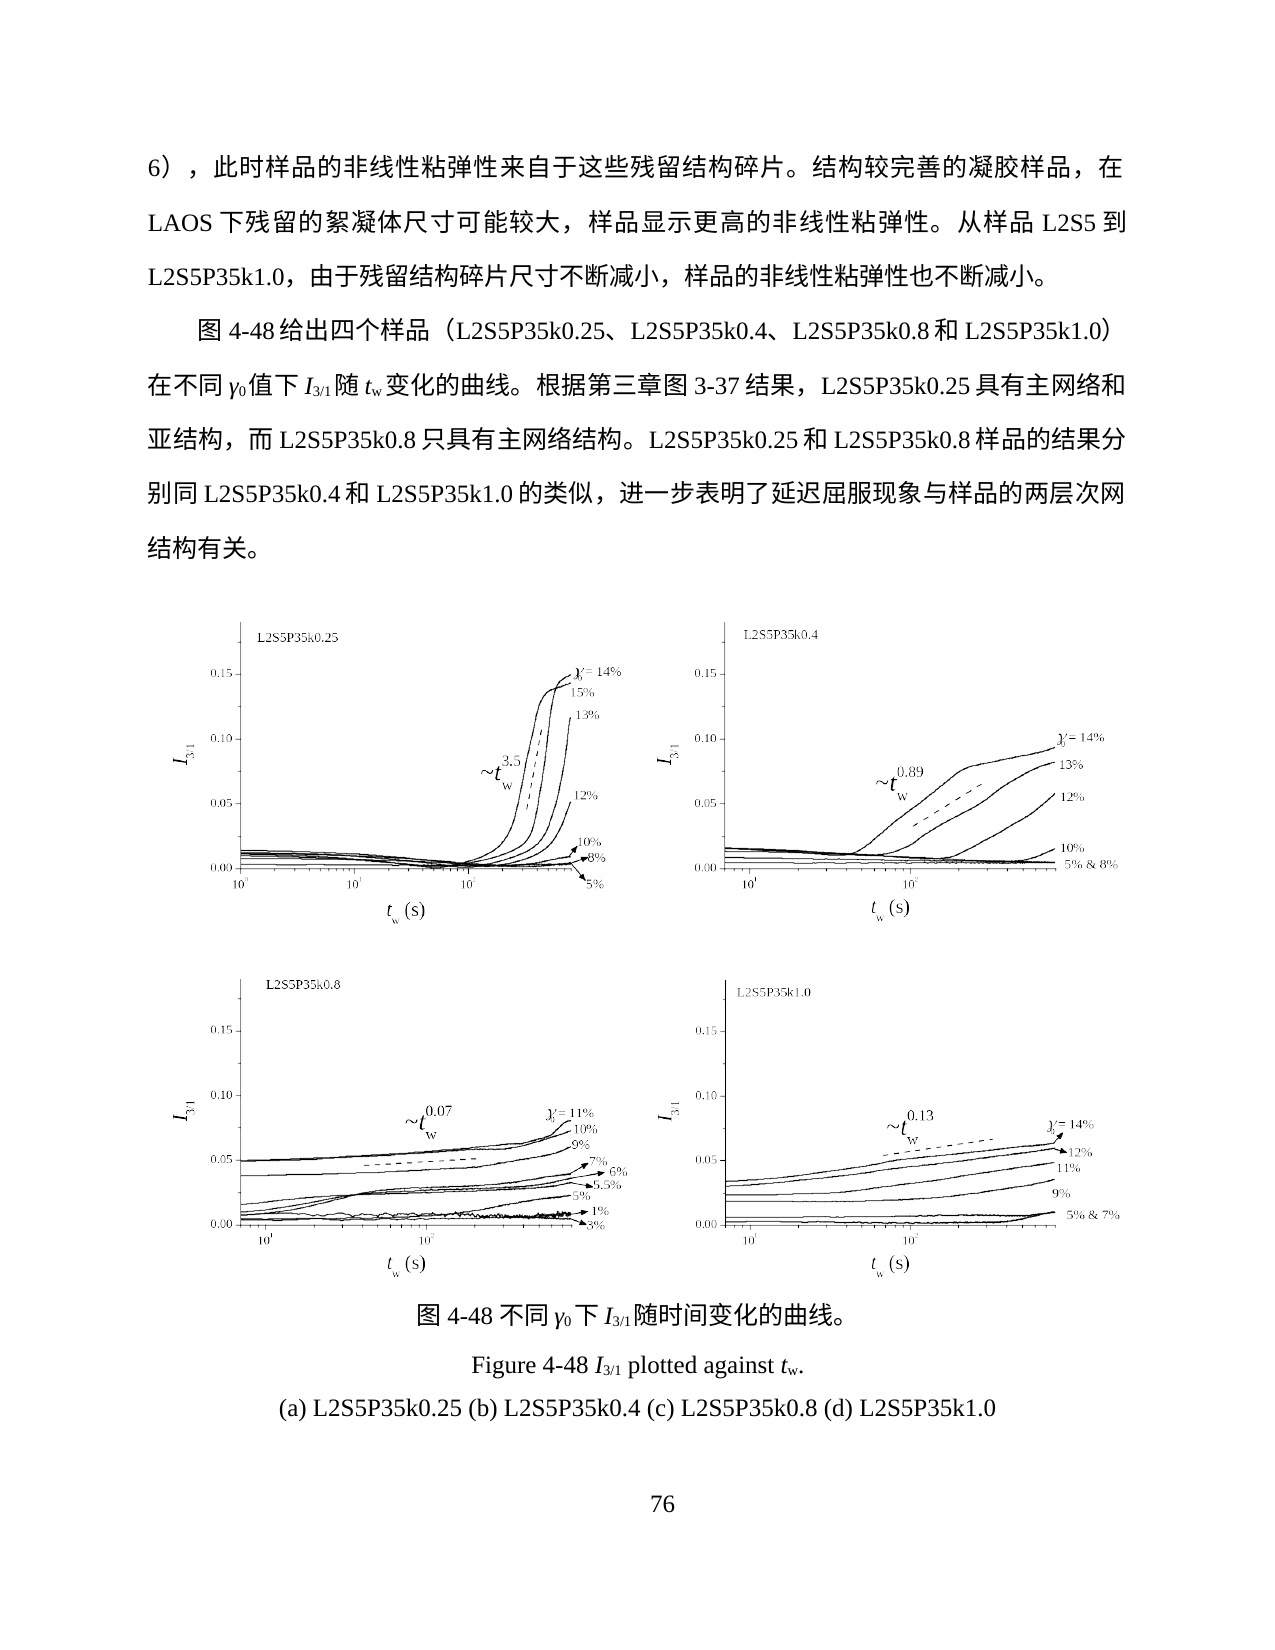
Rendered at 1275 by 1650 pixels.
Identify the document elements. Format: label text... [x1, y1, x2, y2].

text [148, 148, 1127, 293]
text (a) L2S5P35k0.25 (b) L2S5P35k0.4 (c) L2S5P35k0.8 (d) L2S5P35k1.0 [148, 1393, 1127, 1422]
